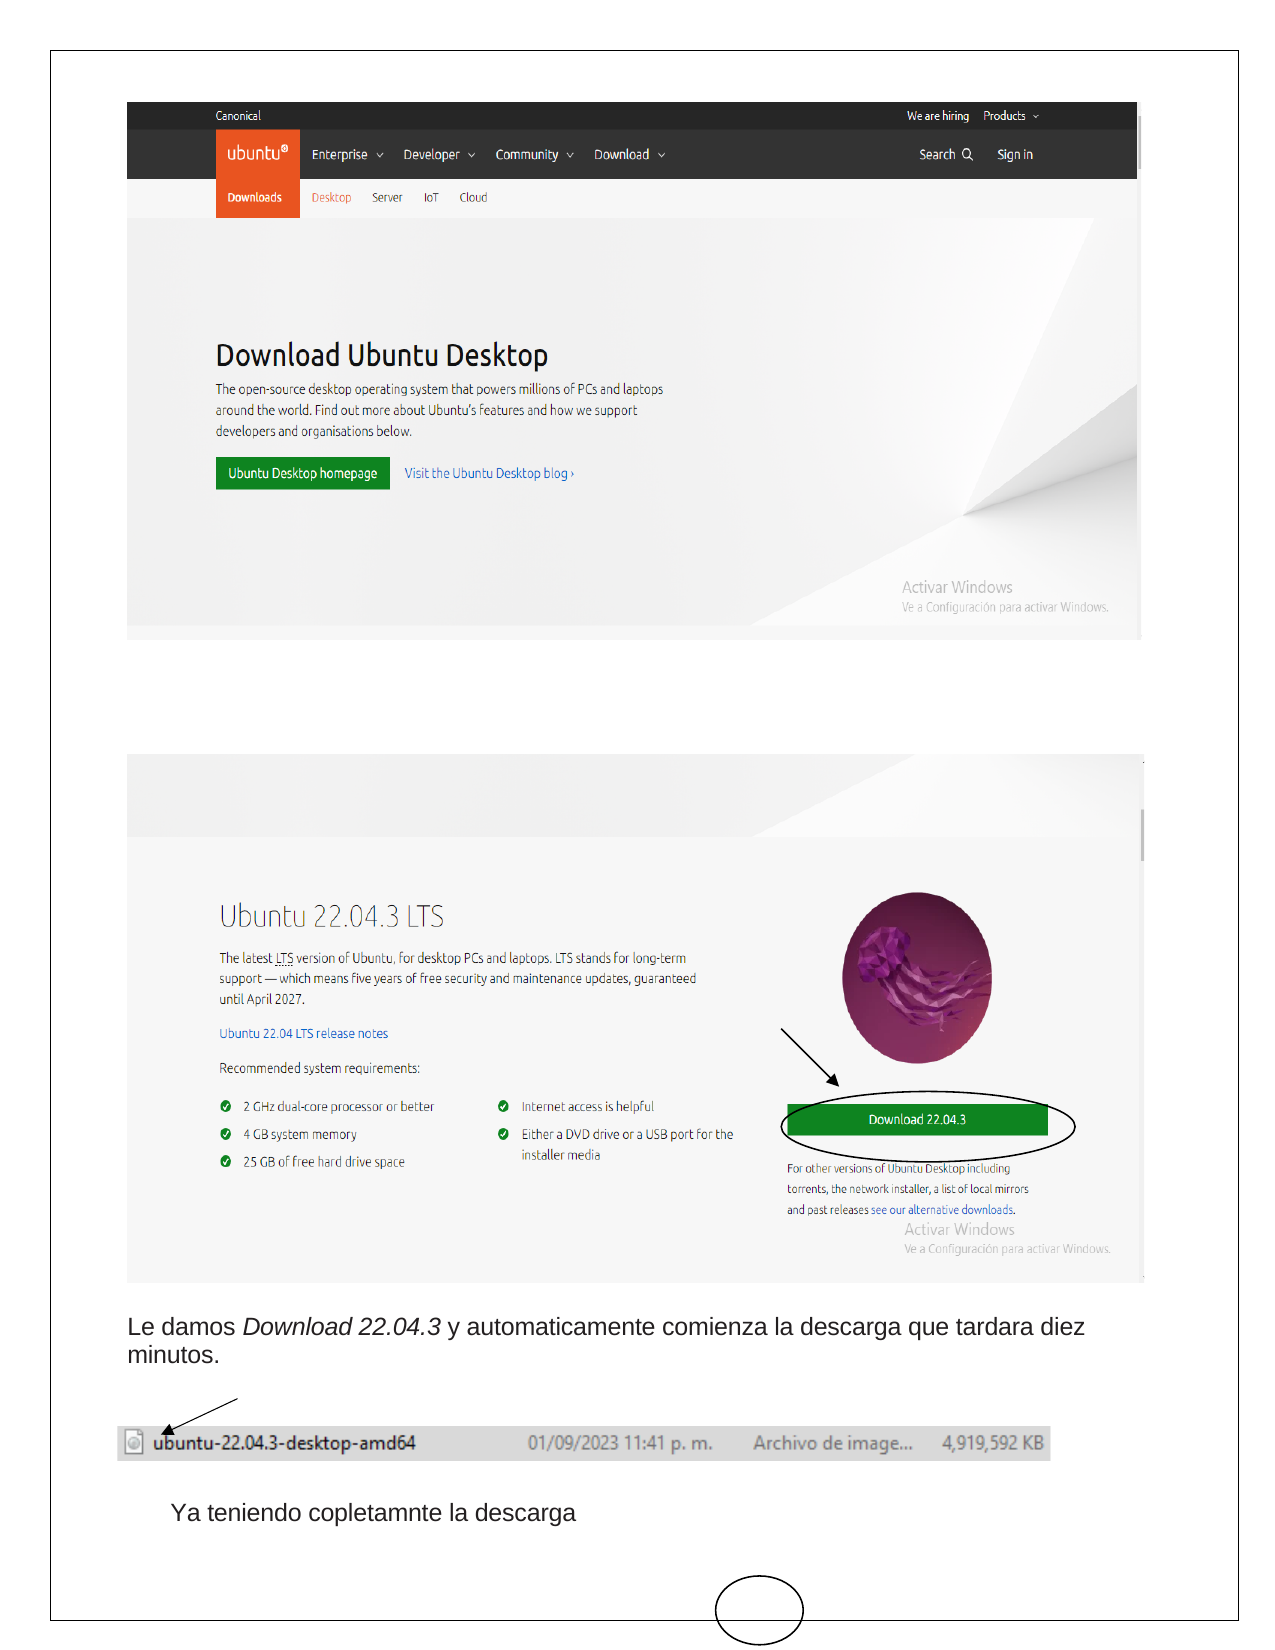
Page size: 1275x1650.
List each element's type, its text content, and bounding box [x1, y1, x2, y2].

text Le damos Download 22.04.3 y automaticamente comienza la descarga que tardara diez minutos. [127, 1311, 1121, 1369]
picture [127, 102, 1142, 640]
picture [117, 1426, 1057, 1461]
picture [127, 754, 1145, 1283]
text Ya teniendo copletamnte la descarga [170, 1498, 1121, 1527]
